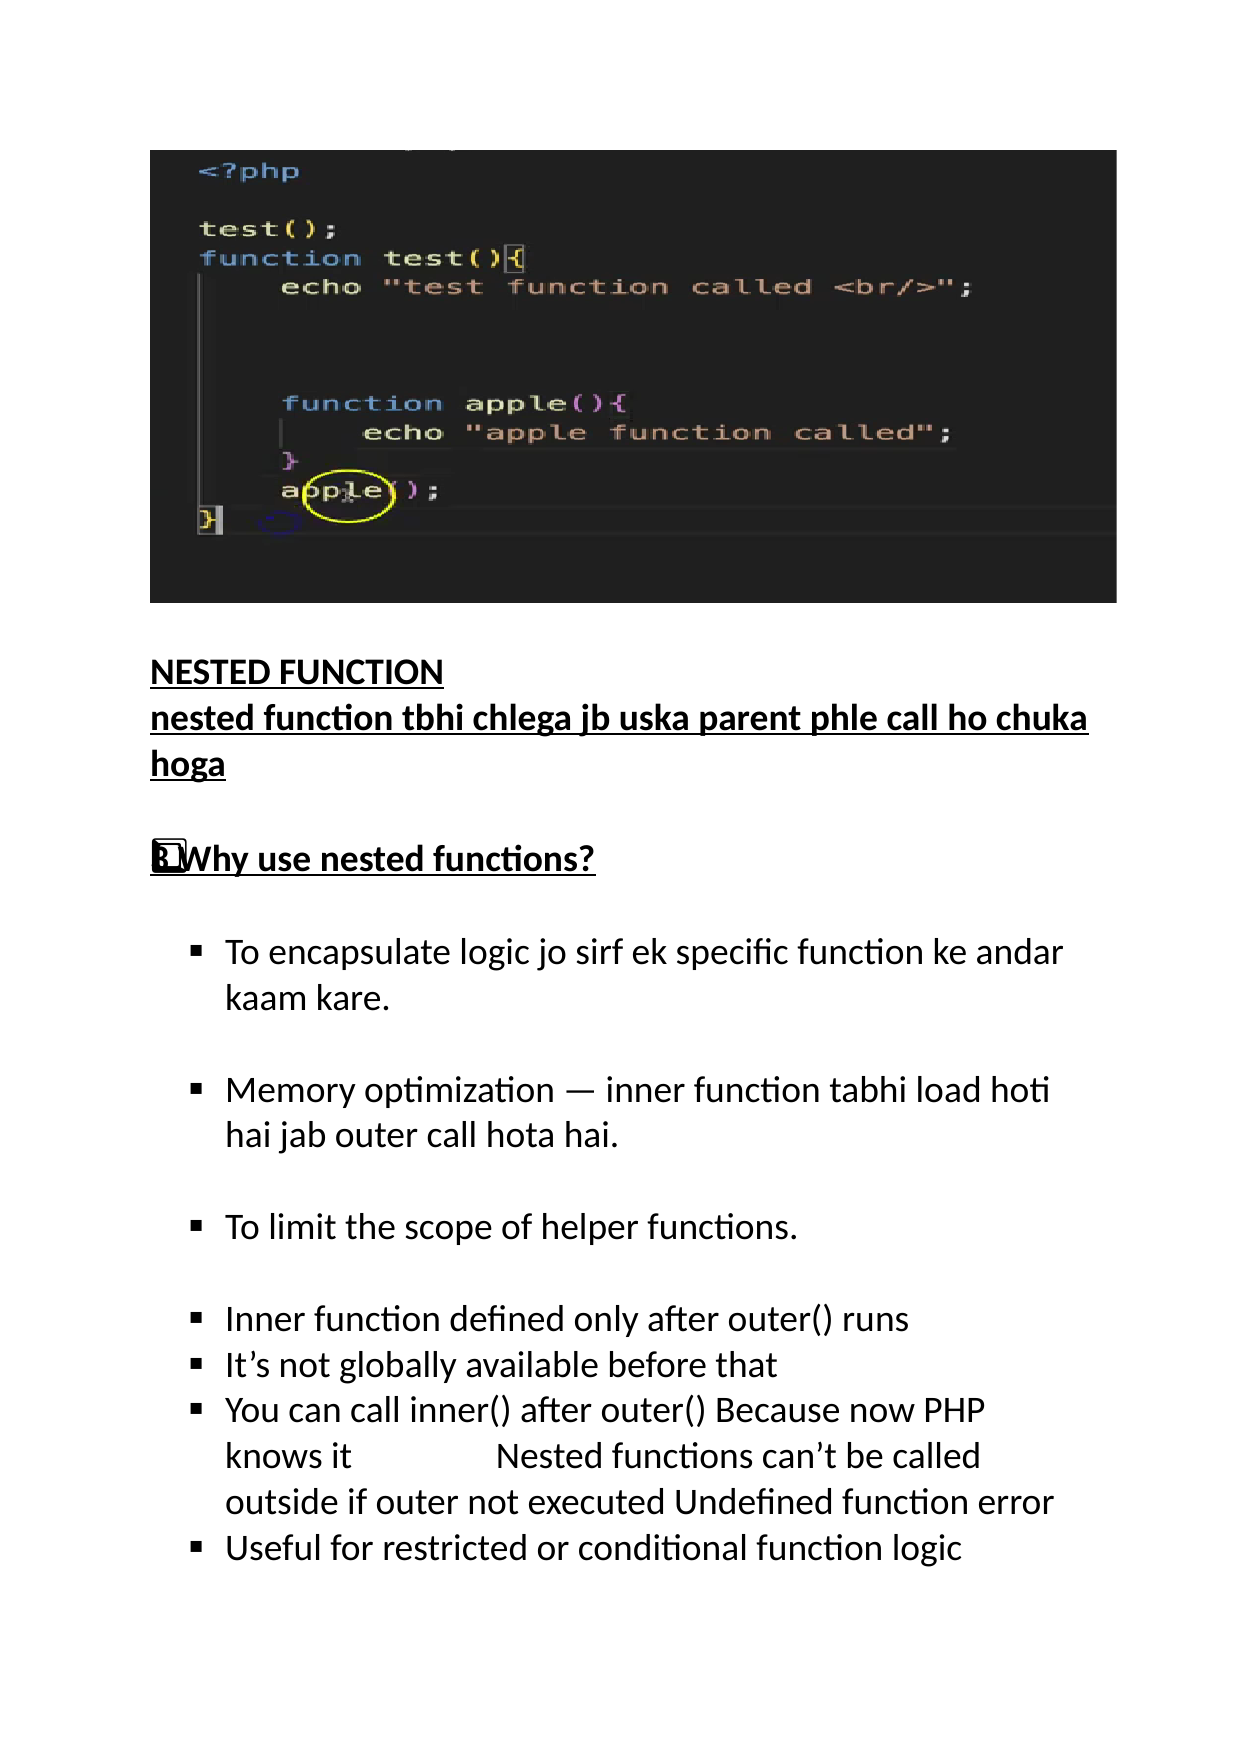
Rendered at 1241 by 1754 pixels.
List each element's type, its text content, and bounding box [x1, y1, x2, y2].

text NESTED FUNCTION [150, 648, 1090, 694]
text nested function tbhi chlega jb uska parent phle call ho chuka hoga [150, 694, 1090, 785]
list Memory optimization — inner function tabhi load hoti hai jab outer call hota hai. [187, 1066, 1090, 1157]
list You can call inner() after outer() Because now PHP knows it Nested functions can’t be called outside if outer not executed Undefined function error [187, 1386, 1090, 1524]
list To limit the scope of helper functions. [187, 1203, 1090, 1249]
list Inner function defined only after outer() runs [187, 1295, 1090, 1341]
text 3️⃣ Why use nested functions? [150, 831, 1090, 882]
list It’s not globally available before that [187, 1341, 1090, 1386]
list To encapsulate logic jo sirf ek specific function ke andar kaam kare. [187, 928, 1090, 1020]
picture [150, 150, 1117, 603]
list Useful for restricted or conditional function logic [187, 1524, 1090, 1570]
